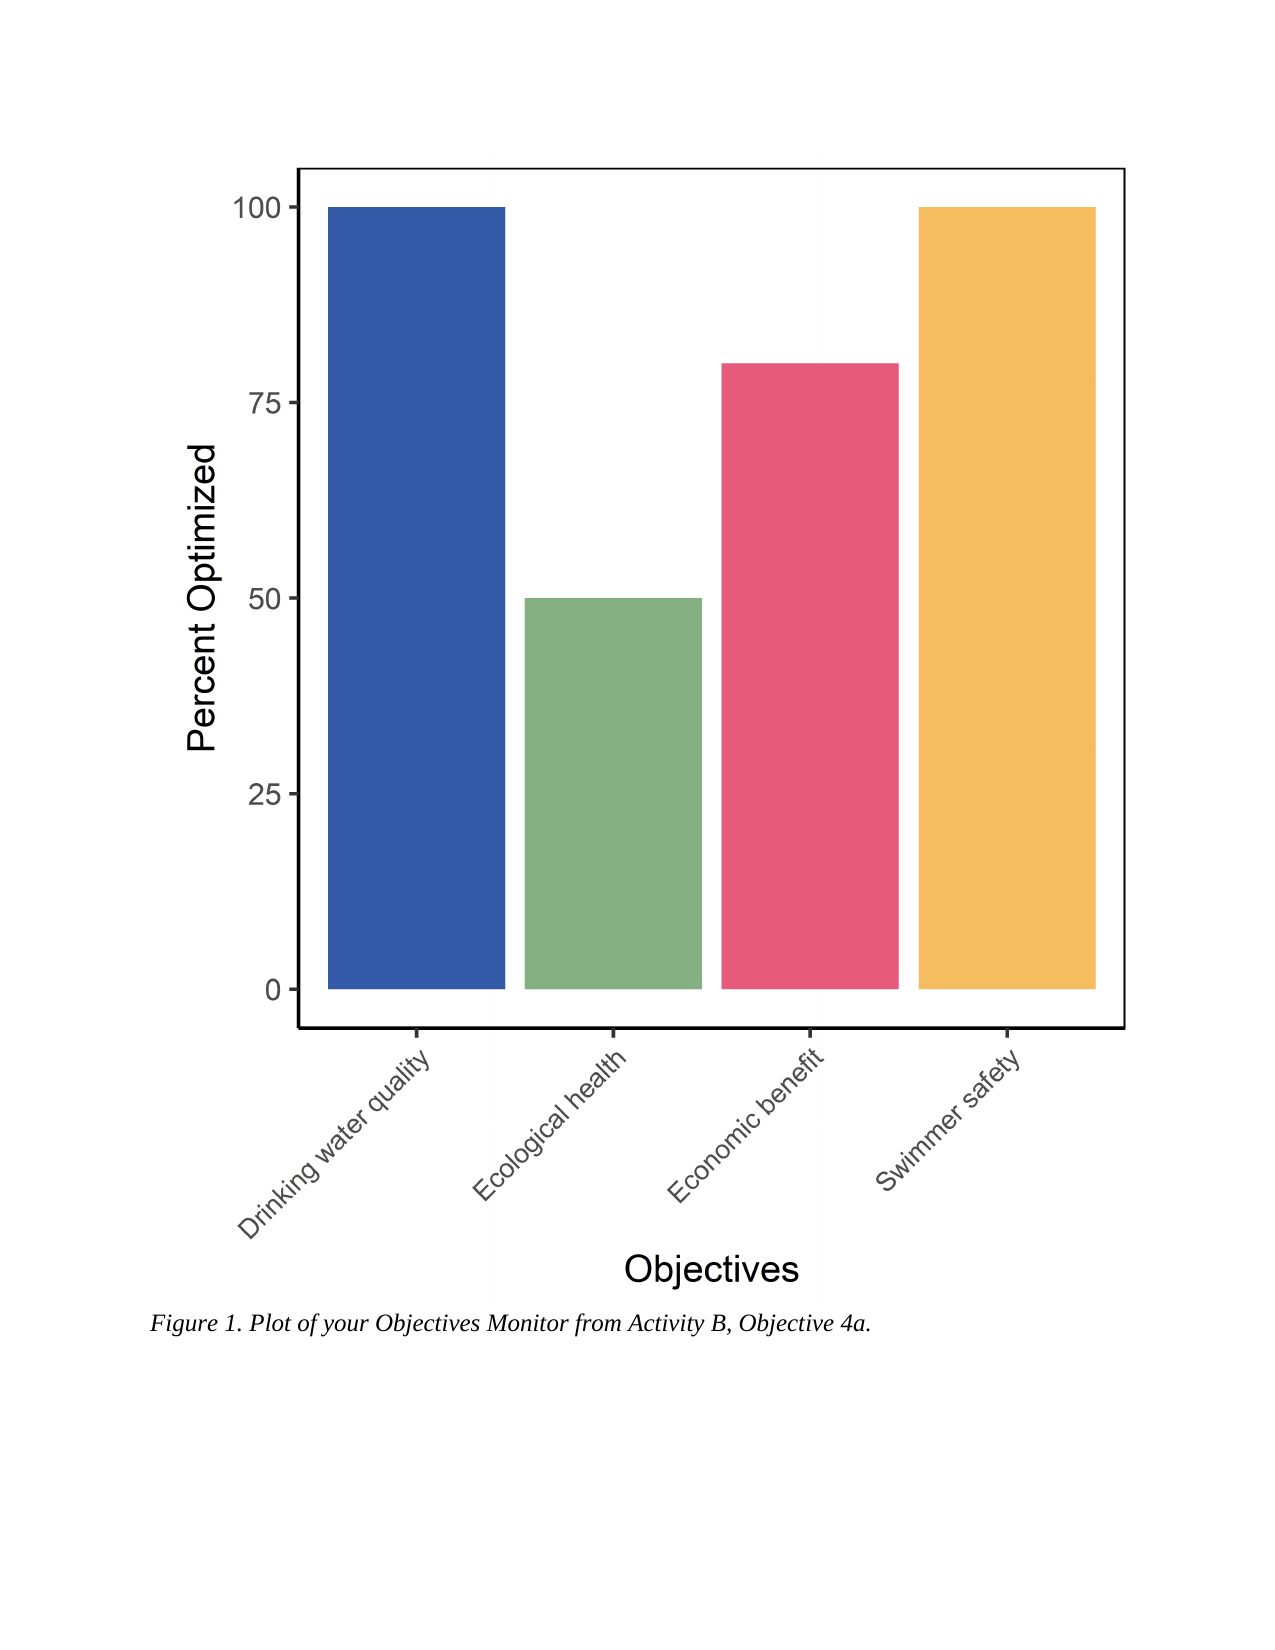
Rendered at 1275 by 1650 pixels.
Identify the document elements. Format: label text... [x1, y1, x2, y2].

picture [168, 150, 1144, 1308]
